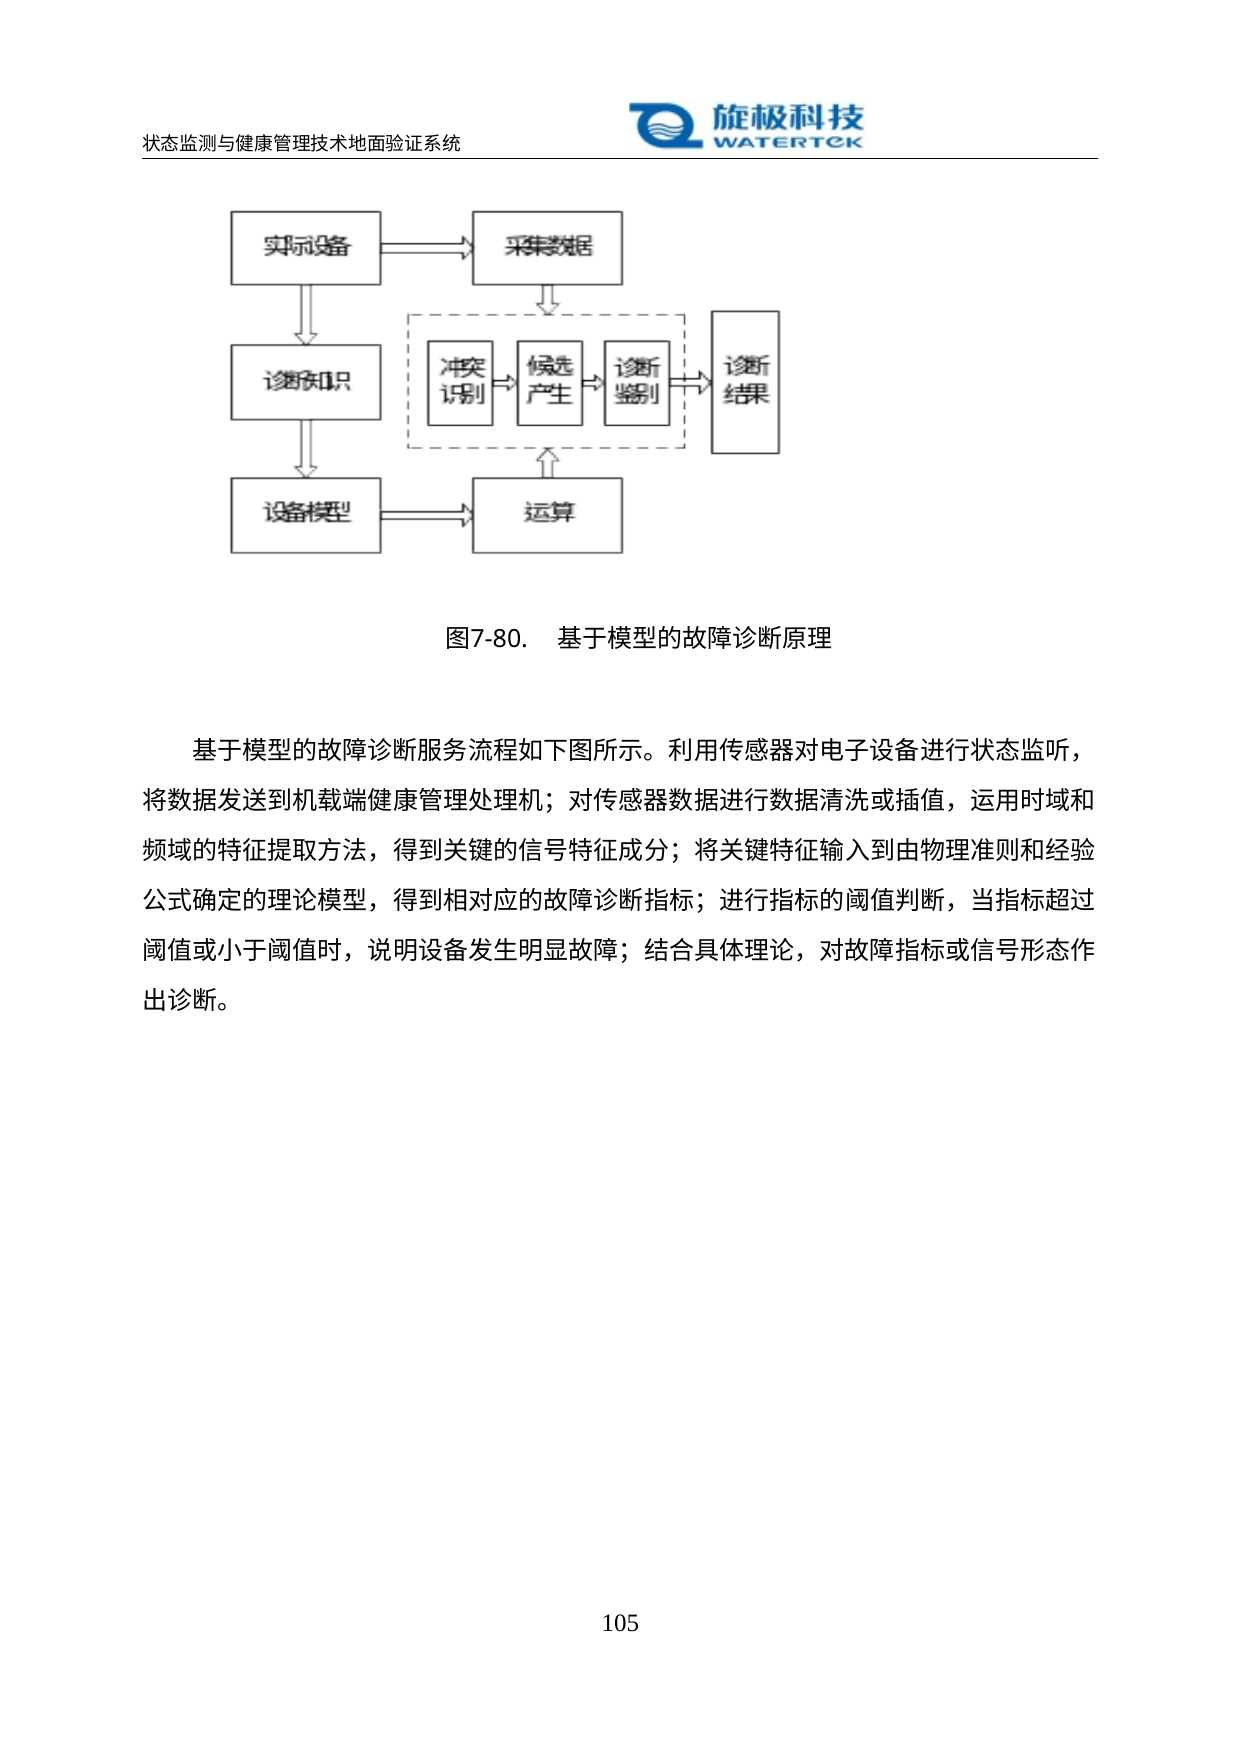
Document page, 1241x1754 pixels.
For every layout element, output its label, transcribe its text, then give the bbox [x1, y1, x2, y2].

text 基于模型的故障诊断服务流程如下图所示。利用传感器对电子设备进行状态监听，将数据发送到机载端健康管理处理机；对传感器数据进行数据清洗或插值，运用时域和频域的特征提取方法，得到关键的信号特征成分；将关键特征输入到由物理准则和经验公式确定的理论模型，得到相对应的故障诊断指标；进行指标的阈值判断，当指标超过阈值或小于阈值时，说明设备发生明显故障；结合具体理论，对故障指标或信号形态作出诊断。 [142, 731, 1098, 1017]
picture [628, 100, 867, 151]
list 基于模型的故障诊断原理 [142, 602, 1098, 670]
